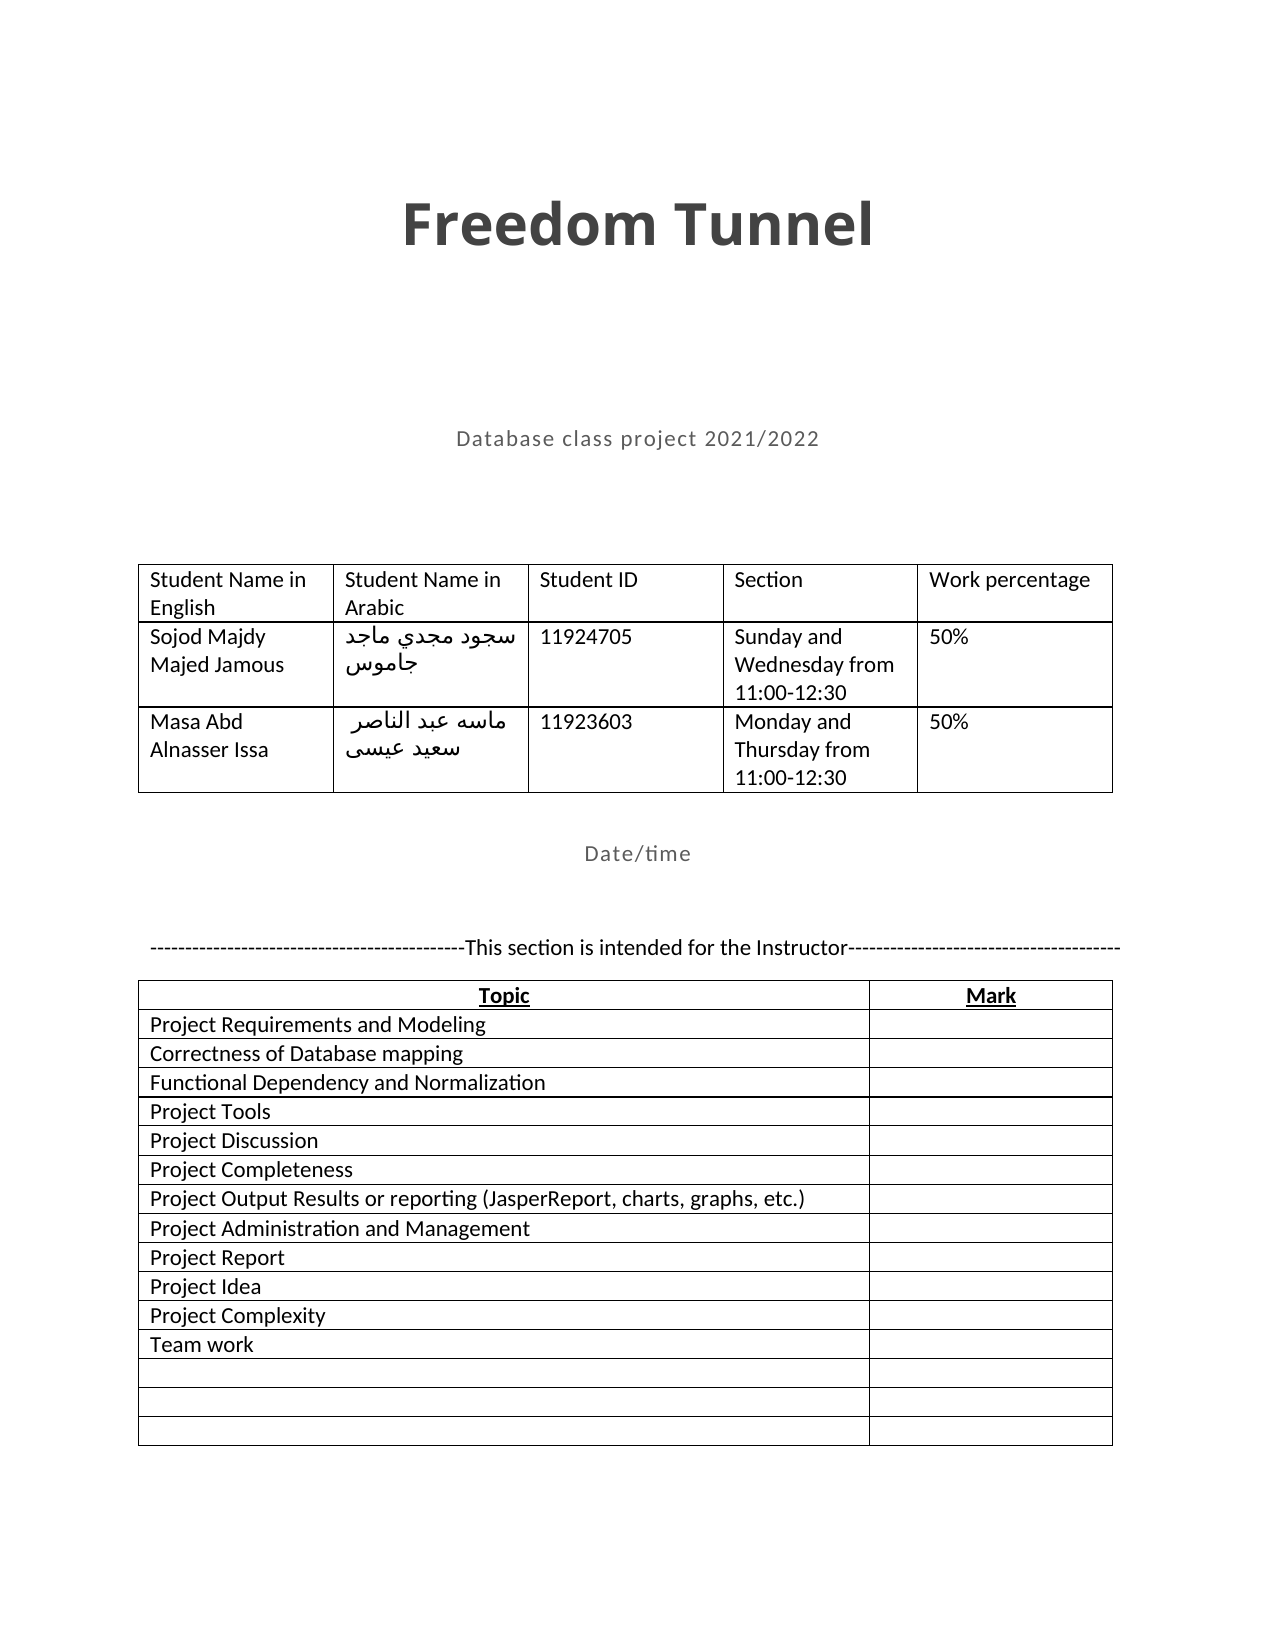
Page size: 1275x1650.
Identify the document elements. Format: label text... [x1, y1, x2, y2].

table_cell Project Administration and Management [139, 1214, 869, 1242]
table_header Mark [870, 981, 1112, 1009]
table_header Section [724, 565, 917, 621]
table_cell سجود مجدي ماجد جاموس [334, 623, 528, 706]
subtitle Database class project 2021/2022 [150, 424, 1125, 452]
table_cell [870, 1010, 1112, 1038]
table_cell Project Discussion [139, 1126, 869, 1154]
table_cell [870, 1126, 1112, 1154]
subtitle Date/time [150, 839, 1125, 867]
table_cell Project Idea [139, 1272, 869, 1300]
table_cell [870, 1301, 1112, 1329]
table_cell [870, 1359, 1112, 1387]
table_cell [870, 1185, 1112, 1213]
table_cell [870, 1272, 1112, 1300]
table_cell Sojod Majdy Majed Jamous [139, 623, 333, 706]
table_cell Monday and Thursday from 11:00-12:30 [724, 708, 917, 792]
table_header Topic [139, 981, 869, 1009]
table_header Work percentage [918, 565, 1112, 621]
table_cell Functional Dependency and Normalization [139, 1068, 869, 1096]
table_cell ماسه عبد الناصر سعيد عيسى [334, 708, 528, 792]
table_cell Project Complexity [139, 1301, 869, 1329]
text ---------------------------------------------This section is intended for the Instructor--------------------------------------- [150, 933, 1125, 961]
table_cell Project Output Results or reporting (JasperReport, charts, graphs, etc.) [139, 1185, 869, 1213]
table_cell Project Completeness [139, 1156, 869, 1183]
table_cell Masa Abd Alnasser Issa [139, 708, 333, 792]
table_cell [870, 1243, 1112, 1271]
table_cell Sunday and Wednesday from 11:00-12:30 [724, 623, 917, 706]
table_cell [139, 1388, 869, 1416]
table_header Student Name in English [139, 565, 333, 621]
table_cell [870, 1214, 1112, 1242]
table_cell Project Tools [139, 1098, 869, 1125]
table_cell Team work [139, 1330, 869, 1358]
table_cell [870, 1417, 1112, 1445]
table_cell [139, 1417, 869, 1445]
table_cell [870, 1039, 1112, 1067]
table_cell [870, 1068, 1112, 1096]
table_cell Correctness of Database mapping [139, 1039, 869, 1067]
table_cell 11924705 [529, 623, 723, 706]
table_header Student ID [529, 565, 723, 621]
table_cell 50% [918, 708, 1112, 792]
table_cell [870, 1098, 1112, 1125]
table_header Student Name in Arabic [334, 565, 528, 621]
table_cell [870, 1388, 1112, 1416]
table_cell [139, 1359, 869, 1387]
table_cell [870, 1330, 1112, 1358]
table_cell Project Report [139, 1243, 869, 1271]
table_cell Project Requirements and Modeling [139, 1010, 869, 1038]
table_cell [870, 1156, 1112, 1183]
table_cell 11923603 [529, 708, 723, 792]
subtitle Freedom Tunnel [150, 183, 1125, 263]
table_cell 50% [918, 623, 1112, 706]
